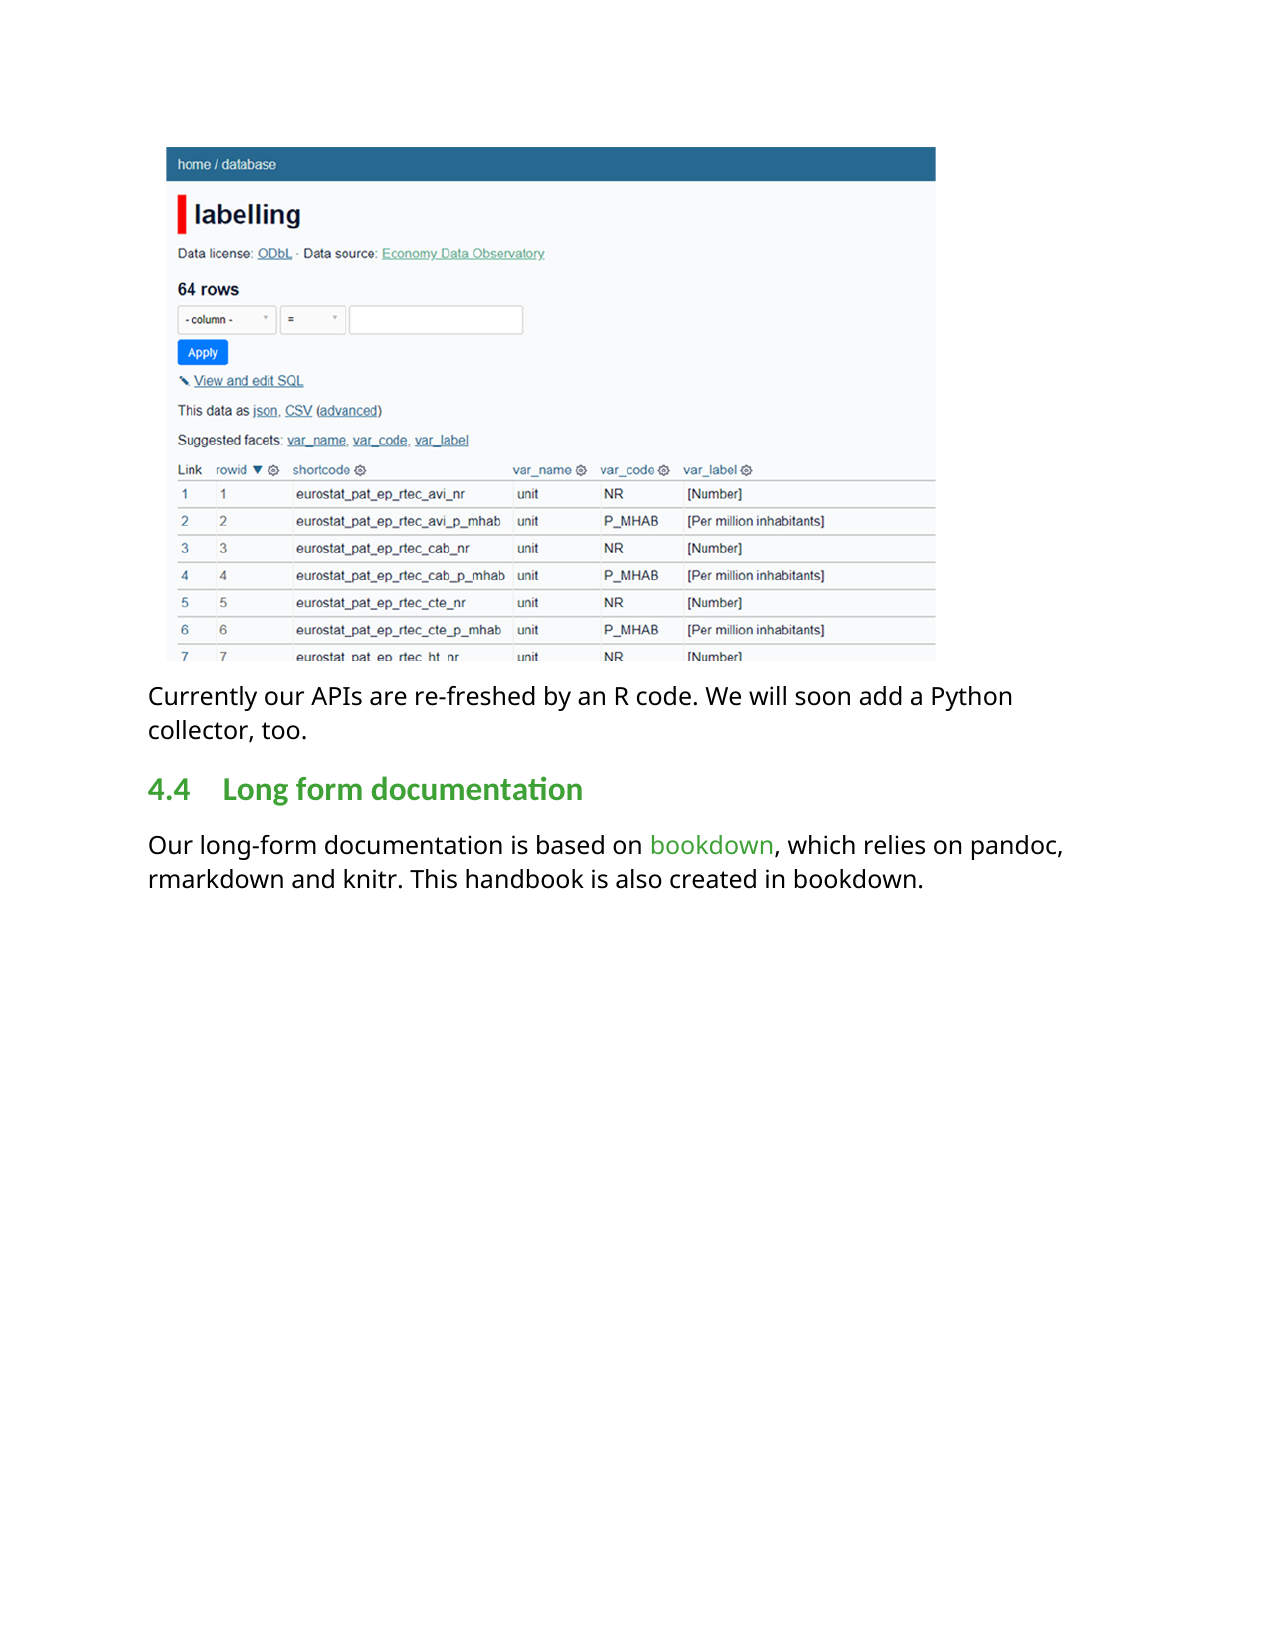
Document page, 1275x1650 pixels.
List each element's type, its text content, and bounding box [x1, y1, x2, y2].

subtitle 4.4 Long form documentation [148, 768, 1127, 808]
text Our long-form documentation is based on bookdown, which relies on pandoc, rmarkdown and knitr. This handbook is also created in bookdown. [148, 827, 1127, 895]
picture [166, 147, 936, 661]
text Currently our APIs are re-freshed by an R code. We will soon add a Python collector, too. [148, 679, 1127, 747]
